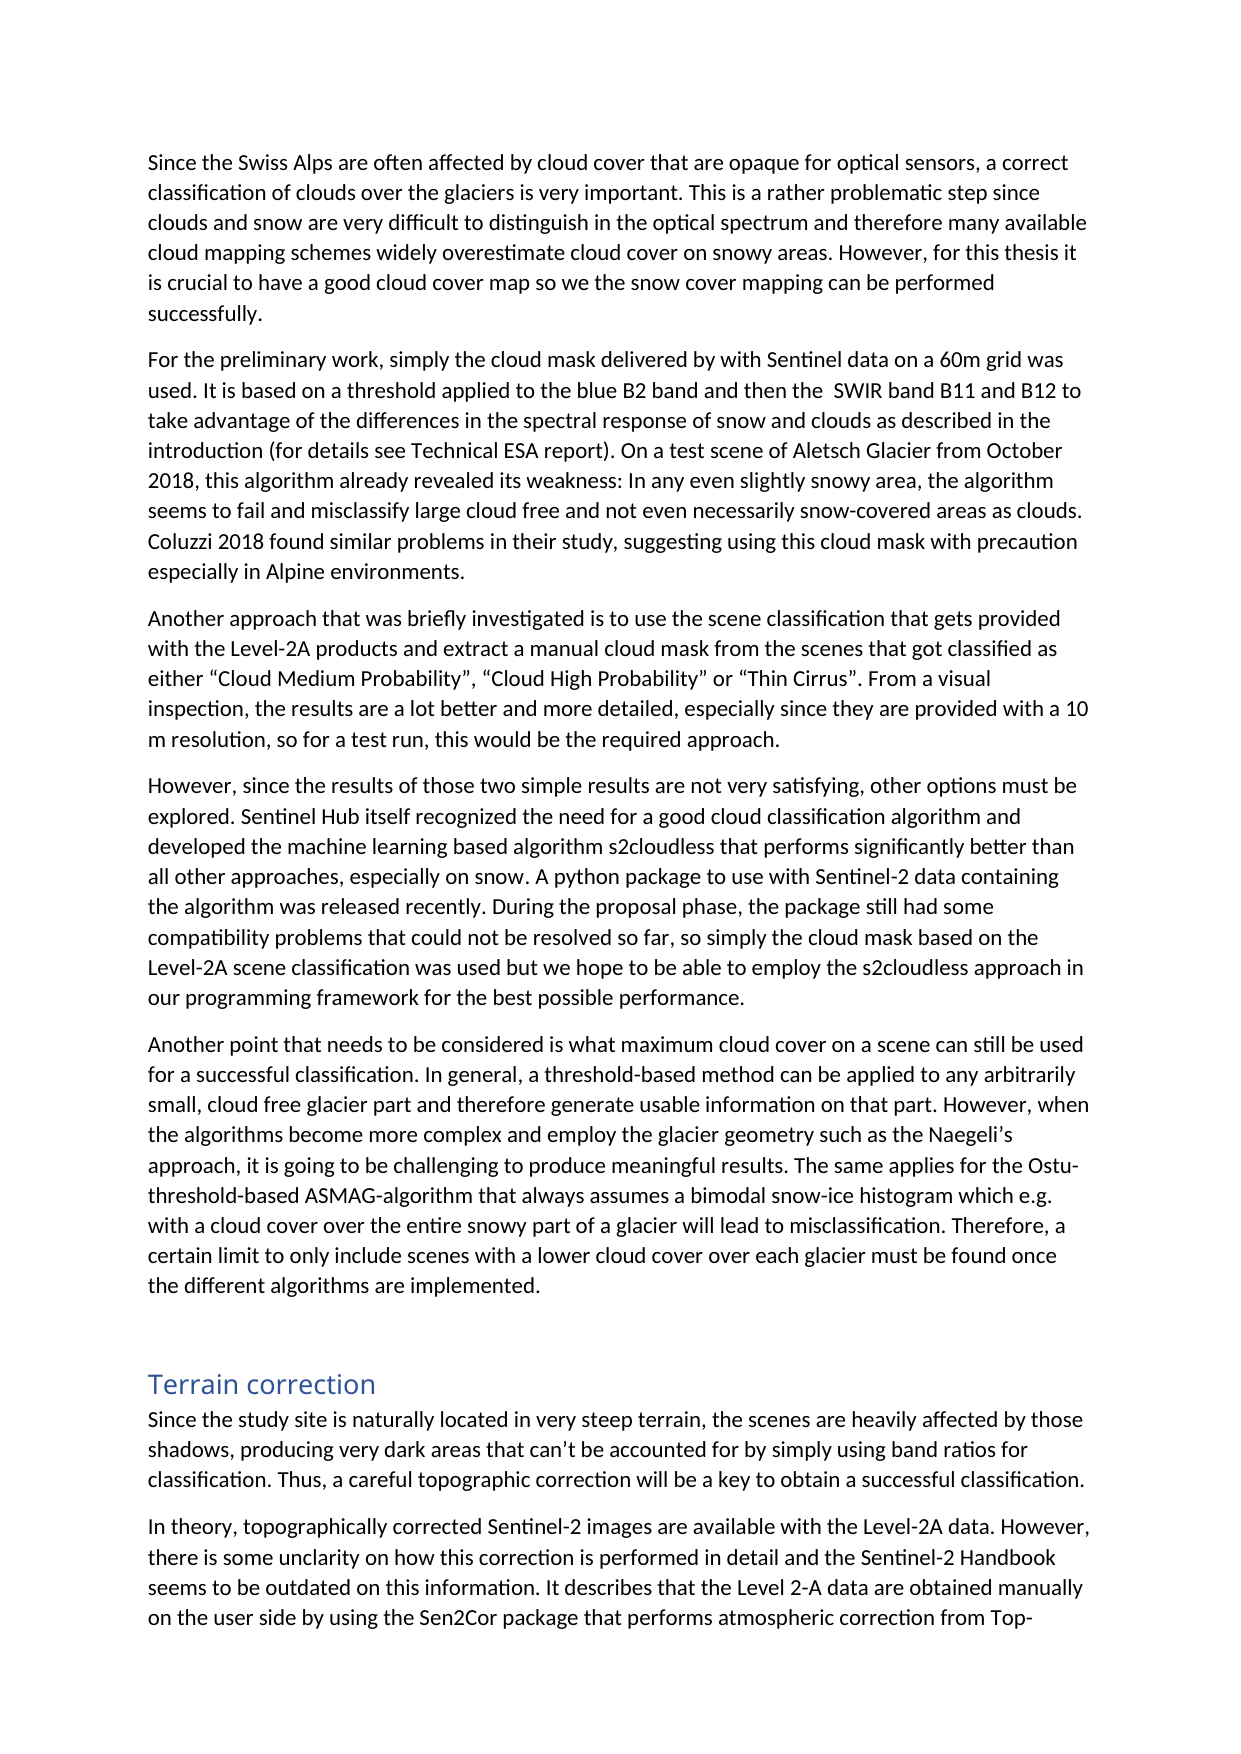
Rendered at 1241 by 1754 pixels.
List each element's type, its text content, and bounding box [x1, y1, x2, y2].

text Since the Swiss Alps are often affected by cloud cover that are opaque for optical sensors, a correct classification of clouds over the glaciers is very important. This is a rather problematic step since clouds and snow are very difficult to distinguish in the optical spectrum and therefore many available cloud mapping schemes widely overestimate cloud cover on snowy areas. However, for this thesis it is crucial to have a good cloud cover map so we the snow cover mapping can be performed successfully. [148, 148, 1093, 327]
text For the preliminary work, simply the cloud mask delivered by with Sentinel data on a 60m grid was used. It is based on a threshold applied to the blue B2 band and then the SWIR band B11 and B12 to take advantage of the differences in the spectral response of snow and clouds as described in the introduction (for details see Technical ESA report). On a test scene of Aletsch Glacier from October 2018, this algorithm already revealed its weakness: In any even slightly snowy area, the algorithm seems to fail and misclassify large cloud free and not even necessarily snow-covered areas as clouds. Coluzzi 2018 found similar problems in their study, suggesting using this cloud mask with precaution especially in Alpine environments. [148, 346, 1093, 585]
text However, since the results of those two simple results are not very satisfying, other options must be explored. Sentinel Hub itself recognized the need for a good cloud classification algorithm and developed the machine learning based algorithm s2cloudless that performs significantly better than all other approaches, especially on snow. A python package to use with Sentinel-2 data containing the algorithm was released recently. During the proposal phase, the package still had some compatibility problems that could not be resolved so far, so simply the cloud mask based on the Level-2A scene classification was used but we hope to be able to employ the s2cloudless approach in our programming framework for the best possible performance. [148, 772, 1093, 1011]
subtitle Terrain correction [148, 1365, 1093, 1402]
text Another approach that was briefly investigated is to use the scene classification that gets provided with the Level-2A products and extract a manual cloud mask from the scenes that got classified as either “Cloud Medium Probability”, “Cloud High Probability” or “Thin Cirrus”. From a visual inspection, the results are a lot better and more detailed, especially since they are provided with a 10 m resolution, so for a test run, this would be the required approach. [148, 604, 1093, 753]
text Since the study site is naturally located in very steep terrain, the scenes are heavily affected by those shadows, producing very dark areas that can’t be accounted for by simply using band ratios for classification. Thus, a careful topographic correction will be a key to obtain a successful classification. [148, 1405, 1093, 1493]
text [148, 1512, 1093, 1631]
text Another point that needs to be considered is what maximum cloud cover on a scene can still be used for a successful classification. In general, a threshold-based method can be applied to any arbitrarily small, cloud free glacier part and therefore generate usable information on that part. However, when the algorithms become more complex and employ the glacier geometry such as the Naegeli’s approach, it is going to be challenging to produce meaningful results. The same applies for the Ostu-threshold-based ASMAG-algorithm that always assumes a bimodal snow-ice histogram which e.g. with a cloud cover over the entire snowy part of a glacier will lead to misclassification. Therefore, a certain limit to only include scenes with a lower cloud cover over each glacier must be found once the different algorithms are implemented. [148, 1030, 1093, 1299]
